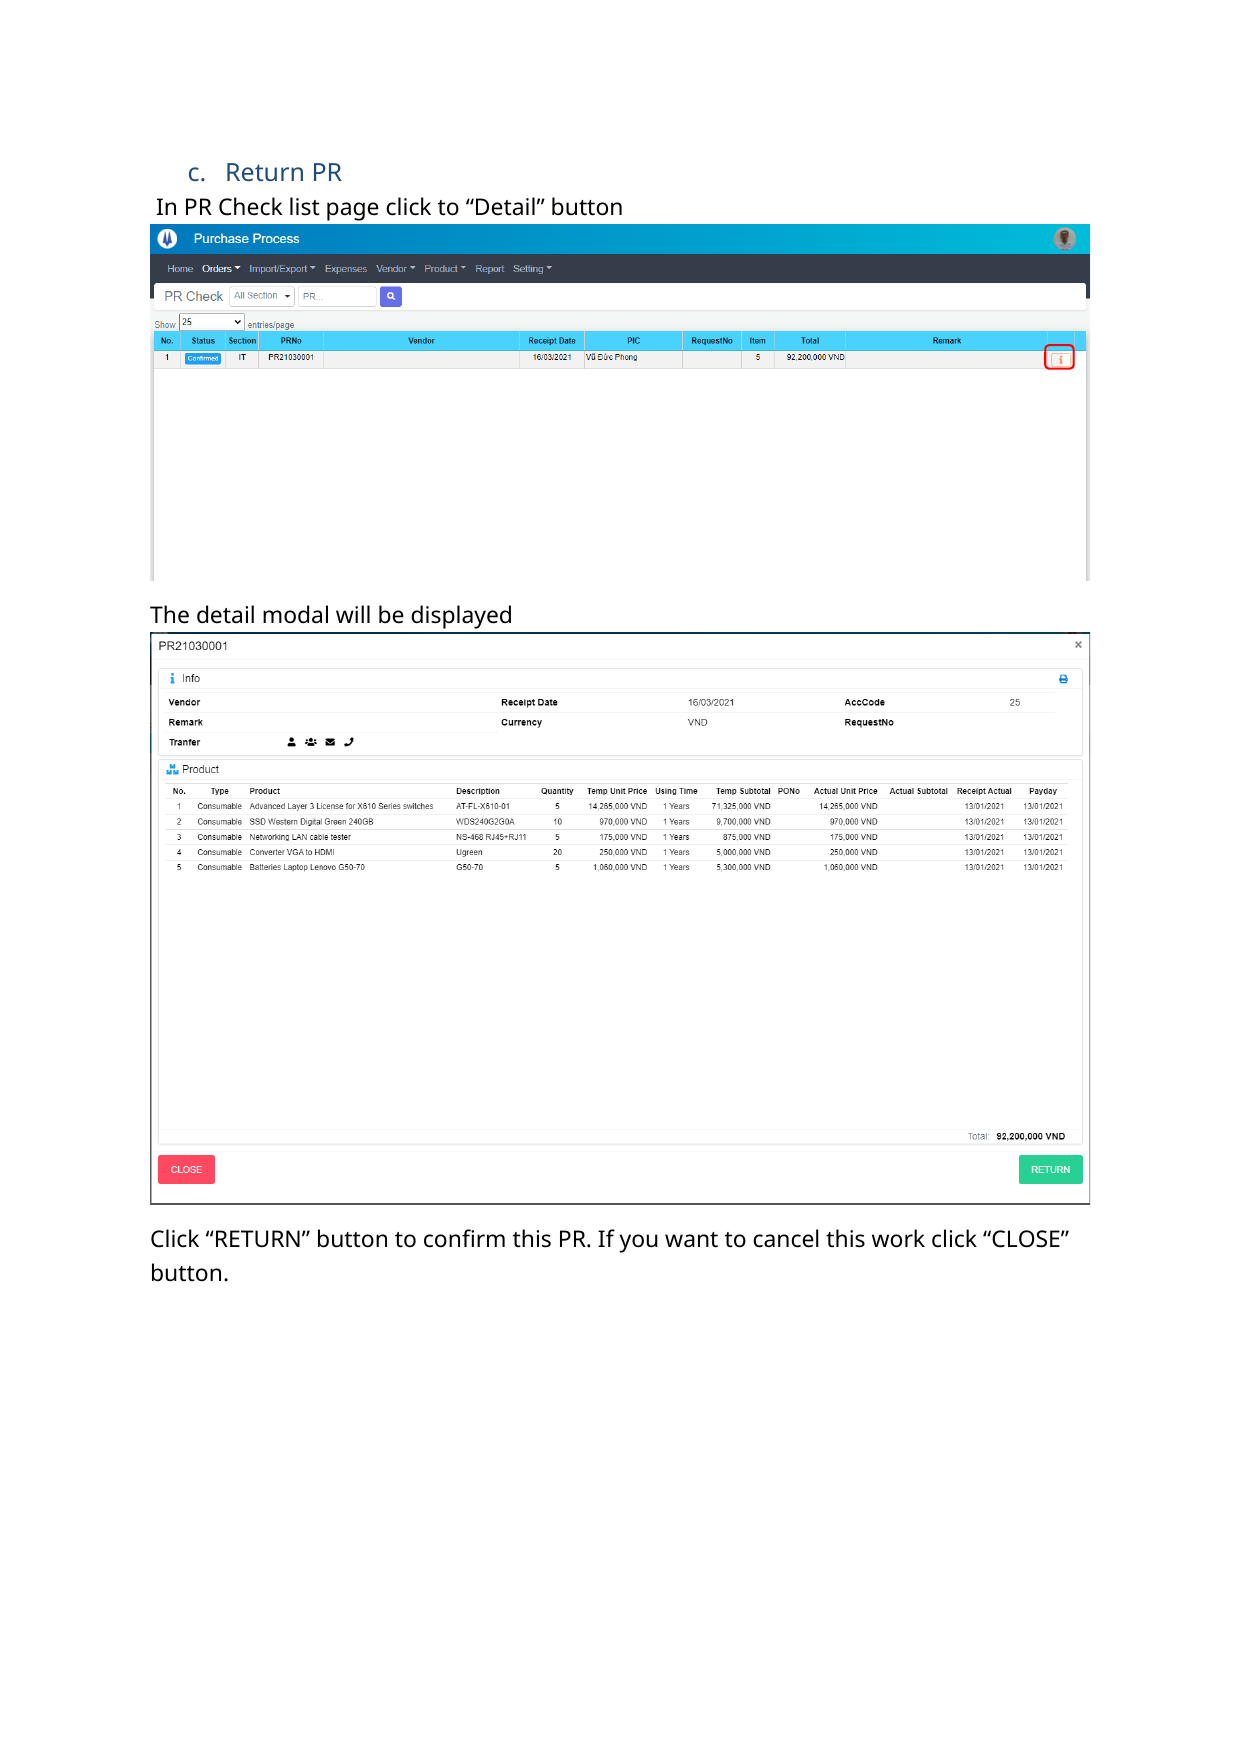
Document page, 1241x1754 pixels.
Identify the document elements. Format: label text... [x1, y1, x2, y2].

picture [196, 232, 201, 242]
subtitle Return PR [187, 154, 1090, 188]
picture [150, 224, 1091, 581]
text The detail modal will be displayed [150, 599, 1090, 632]
text Click “RETURN” button to confirm this PR. If you want to cancel this work click “CLOSE” button. [150, 1223, 1090, 1288]
text In PR Check list page click to “Detail” button [150, 191, 1090, 224]
picture [150, 632, 1091, 1205]
